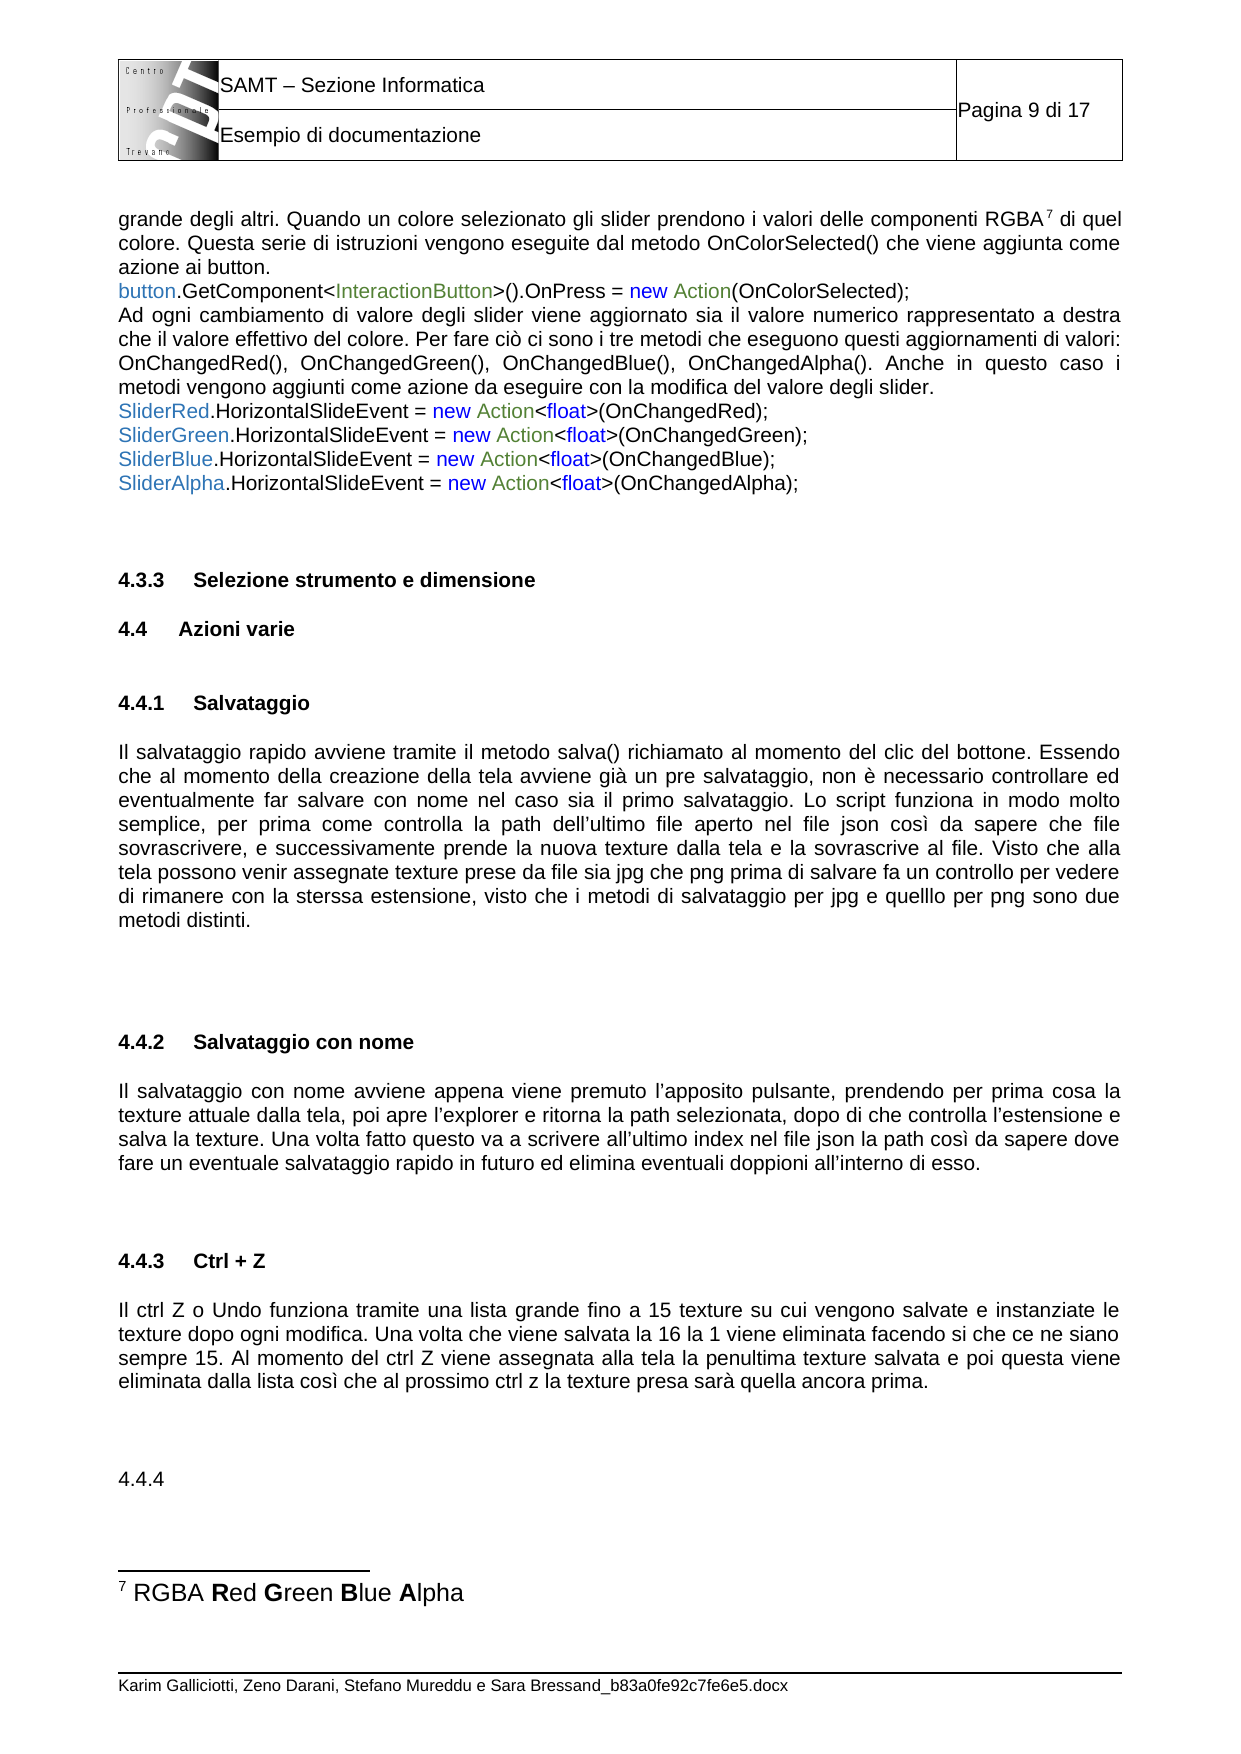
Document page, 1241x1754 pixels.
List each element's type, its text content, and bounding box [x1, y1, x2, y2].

text Il ctrl Z o Undo funziona tramite una lista grande fino a 15 texture su cui vengono salvate e instanziate le texture dopo ogni modifica. Una volta che viene salvata la 16 la 1 viene eliminata facendo si che ce ne siano sempre 15. Al momento del ctrl Z viene assegnata alla tela la penultima texture salvata e poi questa viene eliminata dalla lista così che al prossimo ctrl z la texture presa sarà quella ancora prima. [118, 1297, 1122, 1393]
subtitle Selezione strumento e dimensione [118, 568, 1122, 592]
text button.GetComponent<InteractionButton>().OnPress = new Action(OnColorSelected); [118, 279, 1122, 303]
text Il salvataggio con nome avviene appena viene premuto l’apposito pulsante, prendendo per prima cosa la texture attuale dalla tela, poi apre l’explorer e ritorna la path selezionata, dopo di che controlla l’estensione e salva la texture. Una volta fatto questo va a scrivere all’ultimo index nel file json la path così da sapere dove fare un eventuale salvataggio rapido in futuro ed elimina eventuali doppioni all’interno di esso. [118, 1079, 1122, 1174]
subtitle Ctrl + Z [118, 1248, 1122, 1272]
text Il salvataggio rapido avviene tramite il metodo salva() richiamato al momento del clic del bottone. Essendo che al momento della creazione della tela avviene già un pre salvataggio, non è necessario controllare ed eventualmente far salvare con nome nel caso sia il primo salvataggio. Lo script funziona in modo molto semplice, per prima come controlla la path dell’ultimo file aperto nel file json così da sapere che file sovrascrivere, e successivamente prende la nuova texture dalla tela e la sovrascrive al file. Visto che alla tela possono venir assegnate texture prese da file sia jpg che png prima di salvare fa un controllo per vedere di rimanere con la sterssa estensione, visto che i metodi di salvataggio per jpg e quelllo per png sono due metodi distinti. [118, 740, 1122, 932]
subtitle Salvataggio con nome [118, 1030, 1122, 1054]
subtitle Salvataggio [118, 691, 1122, 715]
text SliderGreen.HorizontalSlideEvent = new Action<float>(OnChangedGreen); [118, 422, 1122, 446]
text Ad ogni cambiamento di valore degli slider viene aggiornato sia il valore numerico rappresentato a destra che il valore effettivo del colore. Per fare ciò ci sono i tre metodi che eseguono questi aggiornamenti di valori: OnChangedRed(), OnChangedGreen(), OnChangedBlue(), OnChangedAlpha(). Anche in questo caso i metodi vengono aggiunti come azione da eseguire con la modifica del valore degli slider. [118, 303, 1122, 398]
picture [118, 60, 219, 160]
subtitle Azioni varie [118, 617, 1122, 641]
text SliderRed.HorizontalSlideEvent = new Action<float>(OnChangedRed); [118, 398, 1122, 422]
text SliderAlpha.HorizontalSlideEvent = new Action<float>(OnChangedAlpha); [118, 470, 1122, 494]
text SliderBlue.HorizontalSlideEvent = new Action<float>(OnChangedBlue); [118, 446, 1122, 470]
